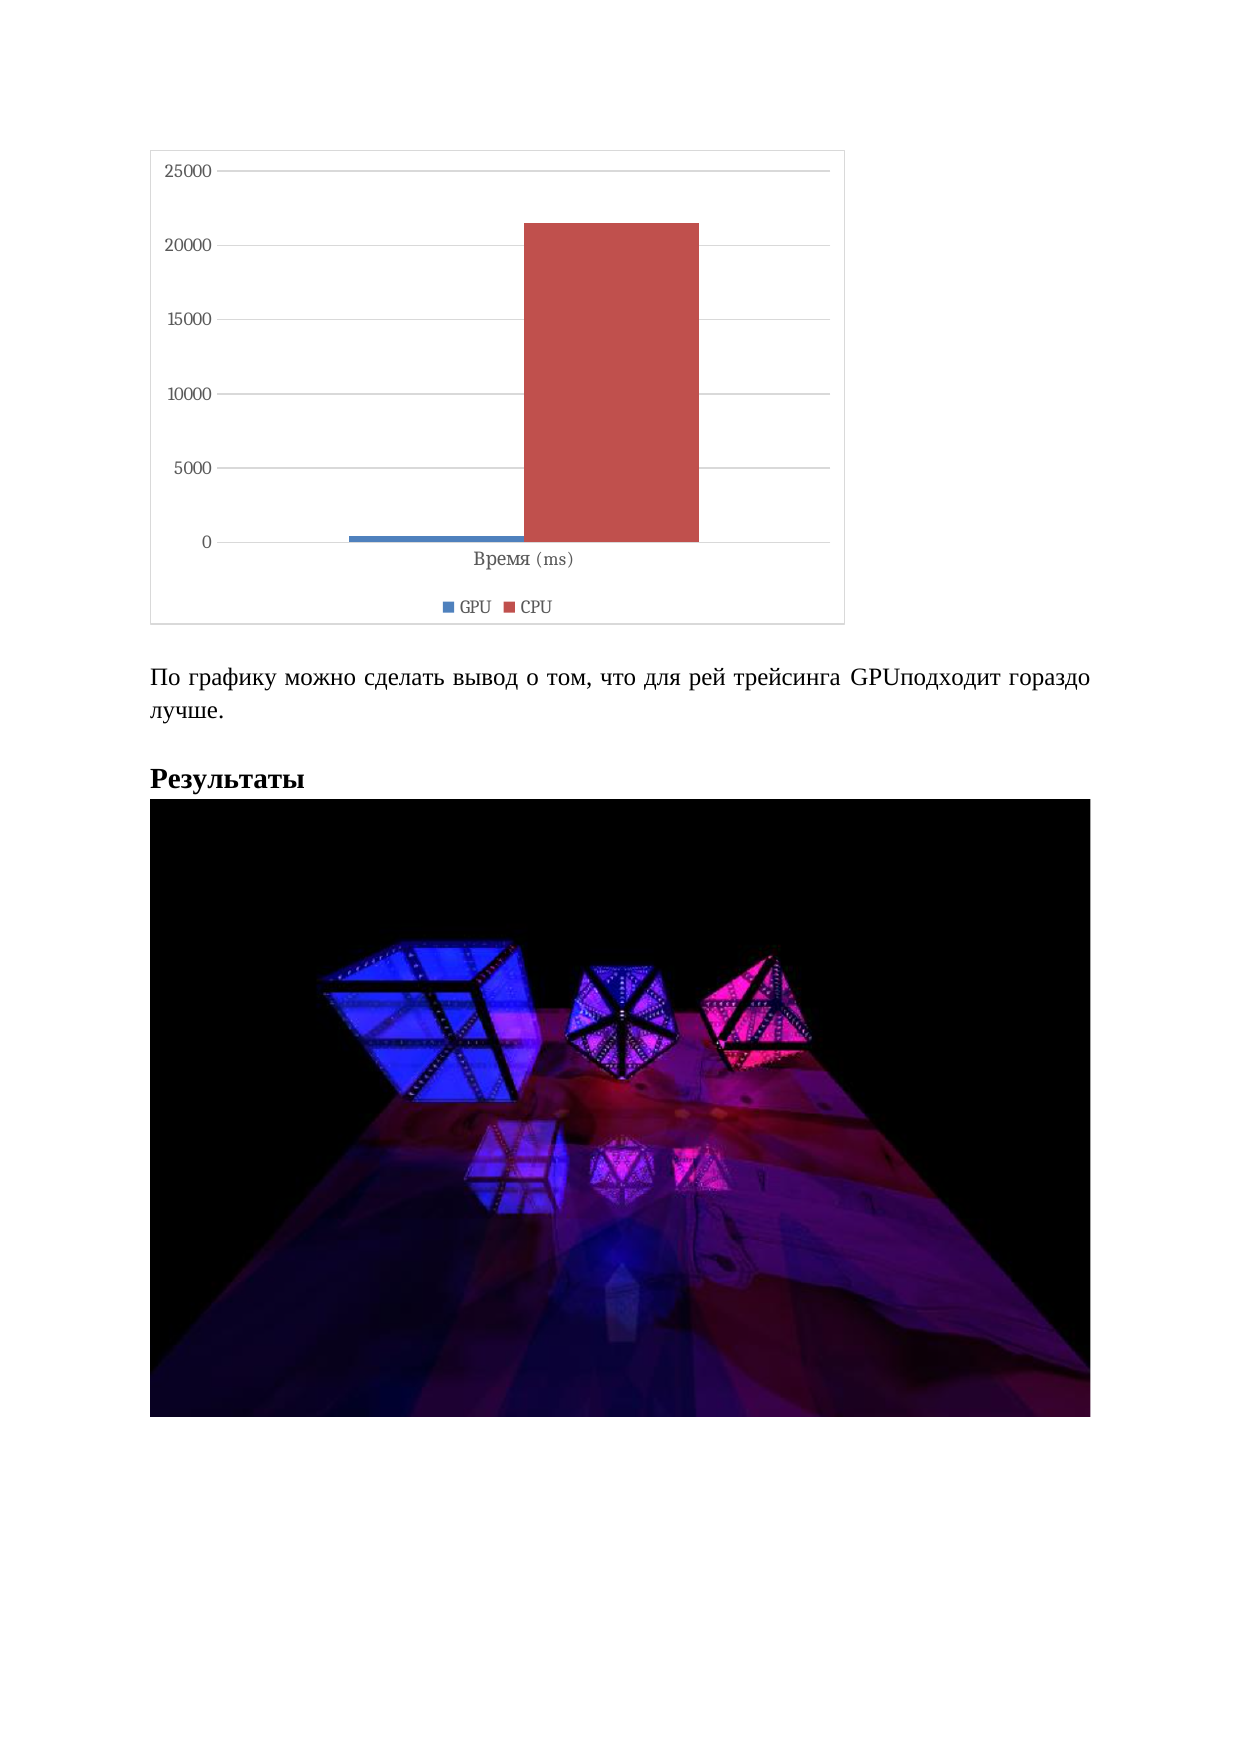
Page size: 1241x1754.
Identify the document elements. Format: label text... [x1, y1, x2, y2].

text По графику можно сделать вывод о том, что для рей трейсинга GPUподходит гораздо лучше. [150, 662, 1090, 724]
picture [150, 799, 1091, 1417]
text Результаты [150, 761, 1090, 794]
